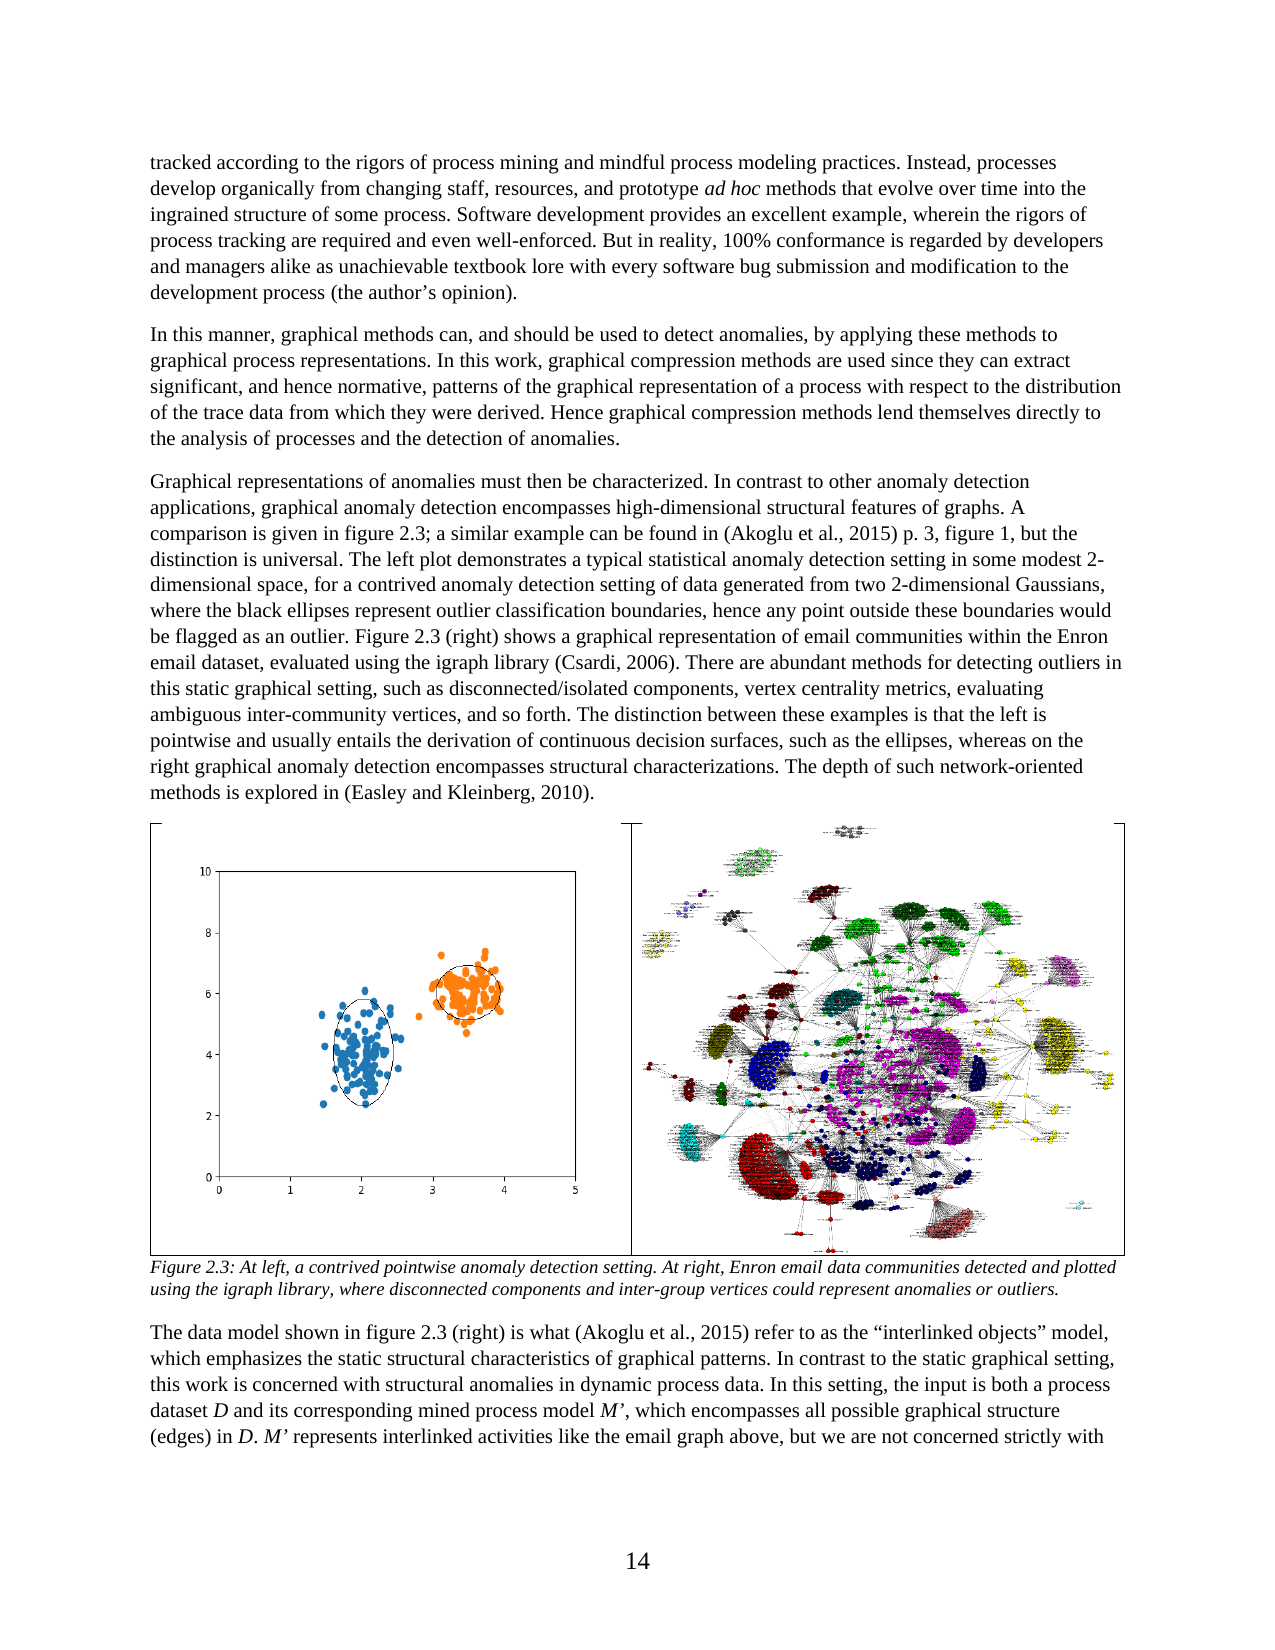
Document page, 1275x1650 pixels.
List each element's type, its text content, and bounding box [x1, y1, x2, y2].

table_header [151, 824, 631, 1255]
picture [642, 823, 1114, 1255]
picture [161, 823, 621, 1220]
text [150, 1320, 1125, 1448]
table_header [632, 824, 642, 1255]
text Figure 2.3: At left, a contrived pointwise anomaly detection setting. At right, Enron email data communities detected and plotted using the igraph library, where disconnected components and inter-group vertices could represent anomalies or outliers. [150, 1256, 1125, 1299]
text In this manner, graphical methods can, and should be used to detect anomalies, by applying these methods to graphical process representations. In this work, graphical compression methods are used since they can extract significant, and hence normative, patterns of the graphical representation of a process with respect to the distribution of the trace data from which they were derived. Hence graphical compression methods lend themselves directly to the analysis of processes and the detection of anomalies. [150, 322, 1125, 450]
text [150, 150, 1125, 304]
text Graphical representations of anomalies must then be characterized. In contrast to other anomaly detection applications, graphical anomaly detection encompasses high-dimensional structural features of graphs. A comparison is given in figure 2.3; a similar example can be found in (Akoglu et al., 2015) p. 3, figure 1, but the distinction is universal. The left plot demonstrates a typical statistical anomaly detection setting in some modest 2-dimensional space, for a contrived anomaly detection setting of data generated from two 2-dimensional Gaussians, where the black ellipses represent outlier classification boundaries, hence any point outside these boundaries would be flagged as an outlier. Figure 2.3 (right) shows a graphical representation of email communities within the Enron email dataset, evaluated using the igraph library (Csardi, 2006). There are abundant methods for detecting outliers in this static graphical setting, such as disconnected/isolated components, vertex centrality metrics, evaluating ambiguous inter-community vertices, and so forth. The distinction between these examples is that the left is pointwise and usually entails the derivation of continuous decision surfaces, such as the ellipses, whereas on the right graphical anomaly detection encompasses structural characterizations. The depth of such network-oriented methods is explored in (Easley and Kleinberg, 2010). [150, 469, 1125, 804]
table_header [1114, 824, 1124, 1255]
